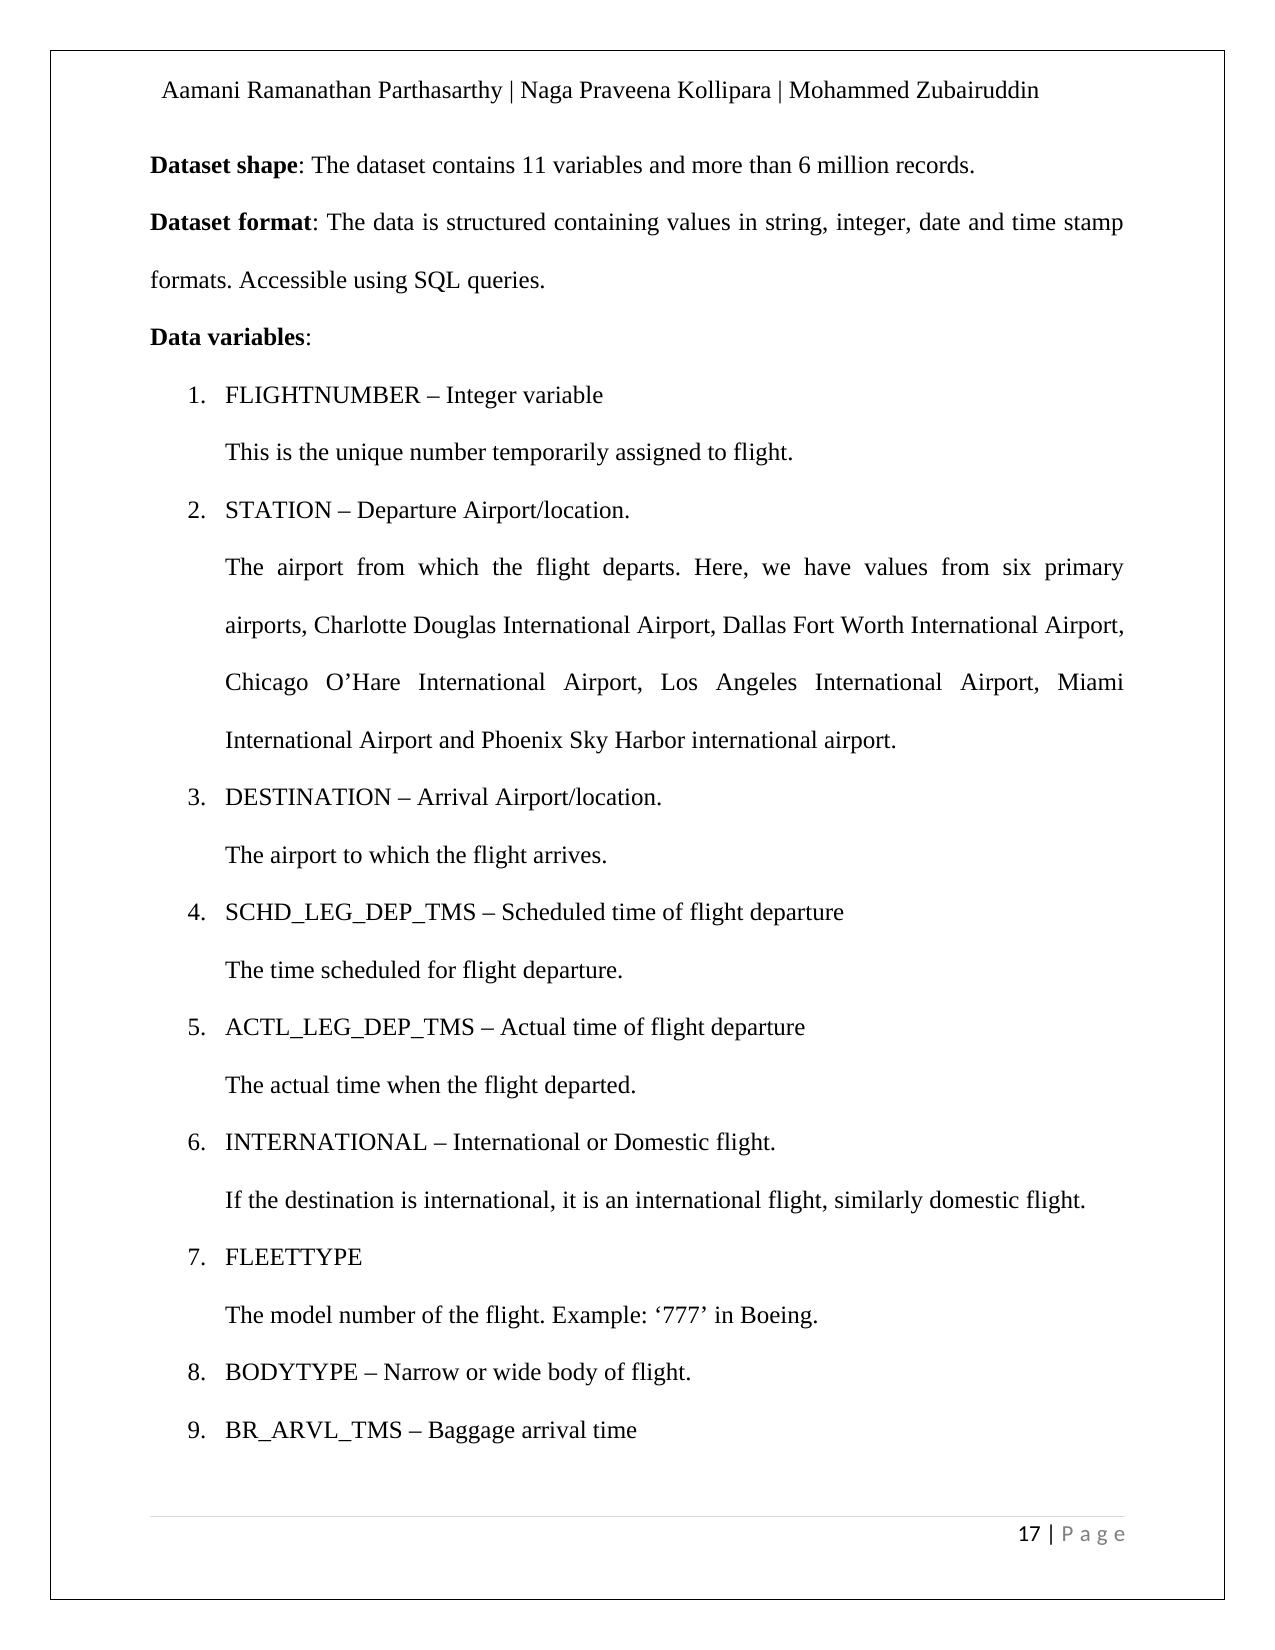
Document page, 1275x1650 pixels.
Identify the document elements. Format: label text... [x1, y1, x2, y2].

text Data variables: [150, 322, 1125, 351]
list ACTL_LEG_DEP_TMS – Actual time of flight departure [187, 1012, 1125, 1041]
list The actual time when the flight departed. [225, 1070, 1125, 1099]
list STATION – Departure Airport/location. [187, 495, 1125, 524]
list The model number of the flight. Example: ‘777’ in Boeing. [225, 1300, 1125, 1329]
text Dataset format: The data is structured containing values in string, integer, date and time stamp formats. Accessible using SQL queries. [150, 207, 1125, 294]
list If the destination is international, it is an international flight, similarly domestic flight. [225, 1185, 1125, 1214]
list FLIGHTNUMBER – Integer variable [187, 380, 1125, 409]
list BODYTYPE – Narrow or wide body of flight. [187, 1357, 1125, 1386]
list This is the unique number temporarily assigned to flight. [225, 437, 1125, 466]
list DESTINATION – Arrival Airport/location. [187, 782, 1125, 811]
list FLEETTYPE [187, 1242, 1125, 1271]
list The time scheduled for flight departure. [225, 955, 1125, 984]
list The airport to which the flight arrives. [225, 840, 1125, 869]
list BR_ARVL_TMS – Baggage arrival time [187, 1415, 1125, 1444]
list The airport from which the flight departs. Here, we have values from six primary airports, Charlotte Douglas International Airport, Dallas Fort Worth International Airport, Chicago O’Hare International Airport, Los Angeles International Airport, Miami International Airport and Phoenix Sky Harbor international airport. [225, 552, 1125, 754]
text Dataset shape: The dataset contains 11 variables more than 6 million. [150, 150, 1125, 179]
list INTERNATIONAL – International or Domestic flight. [187, 1127, 1125, 1156]
list SCHD_LEG_DEP_TMS – Scheduled time of flight departure [187, 897, 1125, 926]
